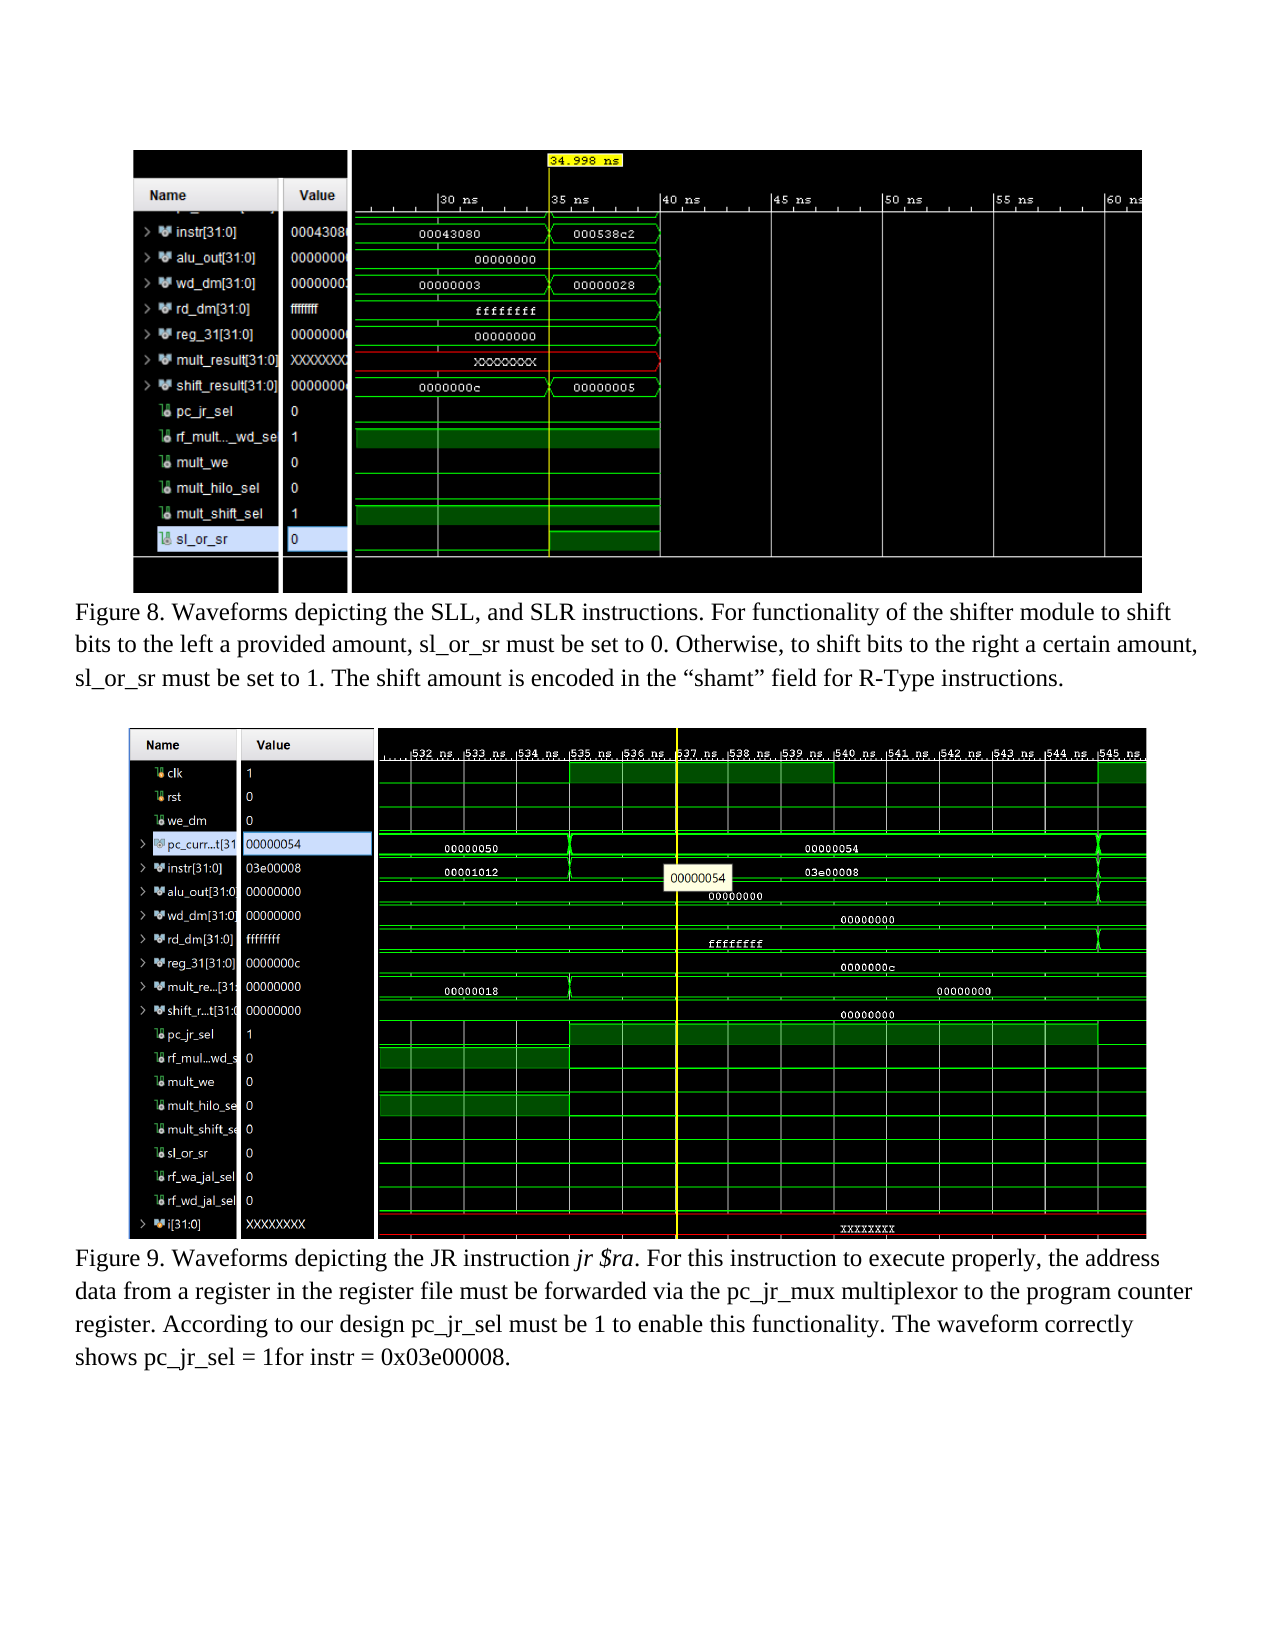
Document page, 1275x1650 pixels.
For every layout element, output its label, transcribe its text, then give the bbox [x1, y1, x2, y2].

text Figure 8. Waveforms depicting the SLL, and SLR instructions. For functionality of the shifter module to shift bits to the left a provided amount, sl_or_sr must be set to 0. Otherwise, to shift bits to the right a certain amount, sl_or_sr must be set to 1. The shift amount is encoded in the “shamt” field for R-Type instructions. [75, 597, 1200, 691]
picture [133, 150, 1142, 593]
text Figure 9. Waveforms depicting the JR instruction jr $ra. For this instruction to execute properly, the address data from a register in the register file must be forwarded via the pc_jr_mux multiplexor to the program counter register. According to our design pc_jr_sel must be 1 to enable this functionality. The waveform correctly shows pc_jr_sel = 1for instr = 0x03e00008. [75, 1243, 1200, 1371]
picture [128, 728, 1147, 1239]
